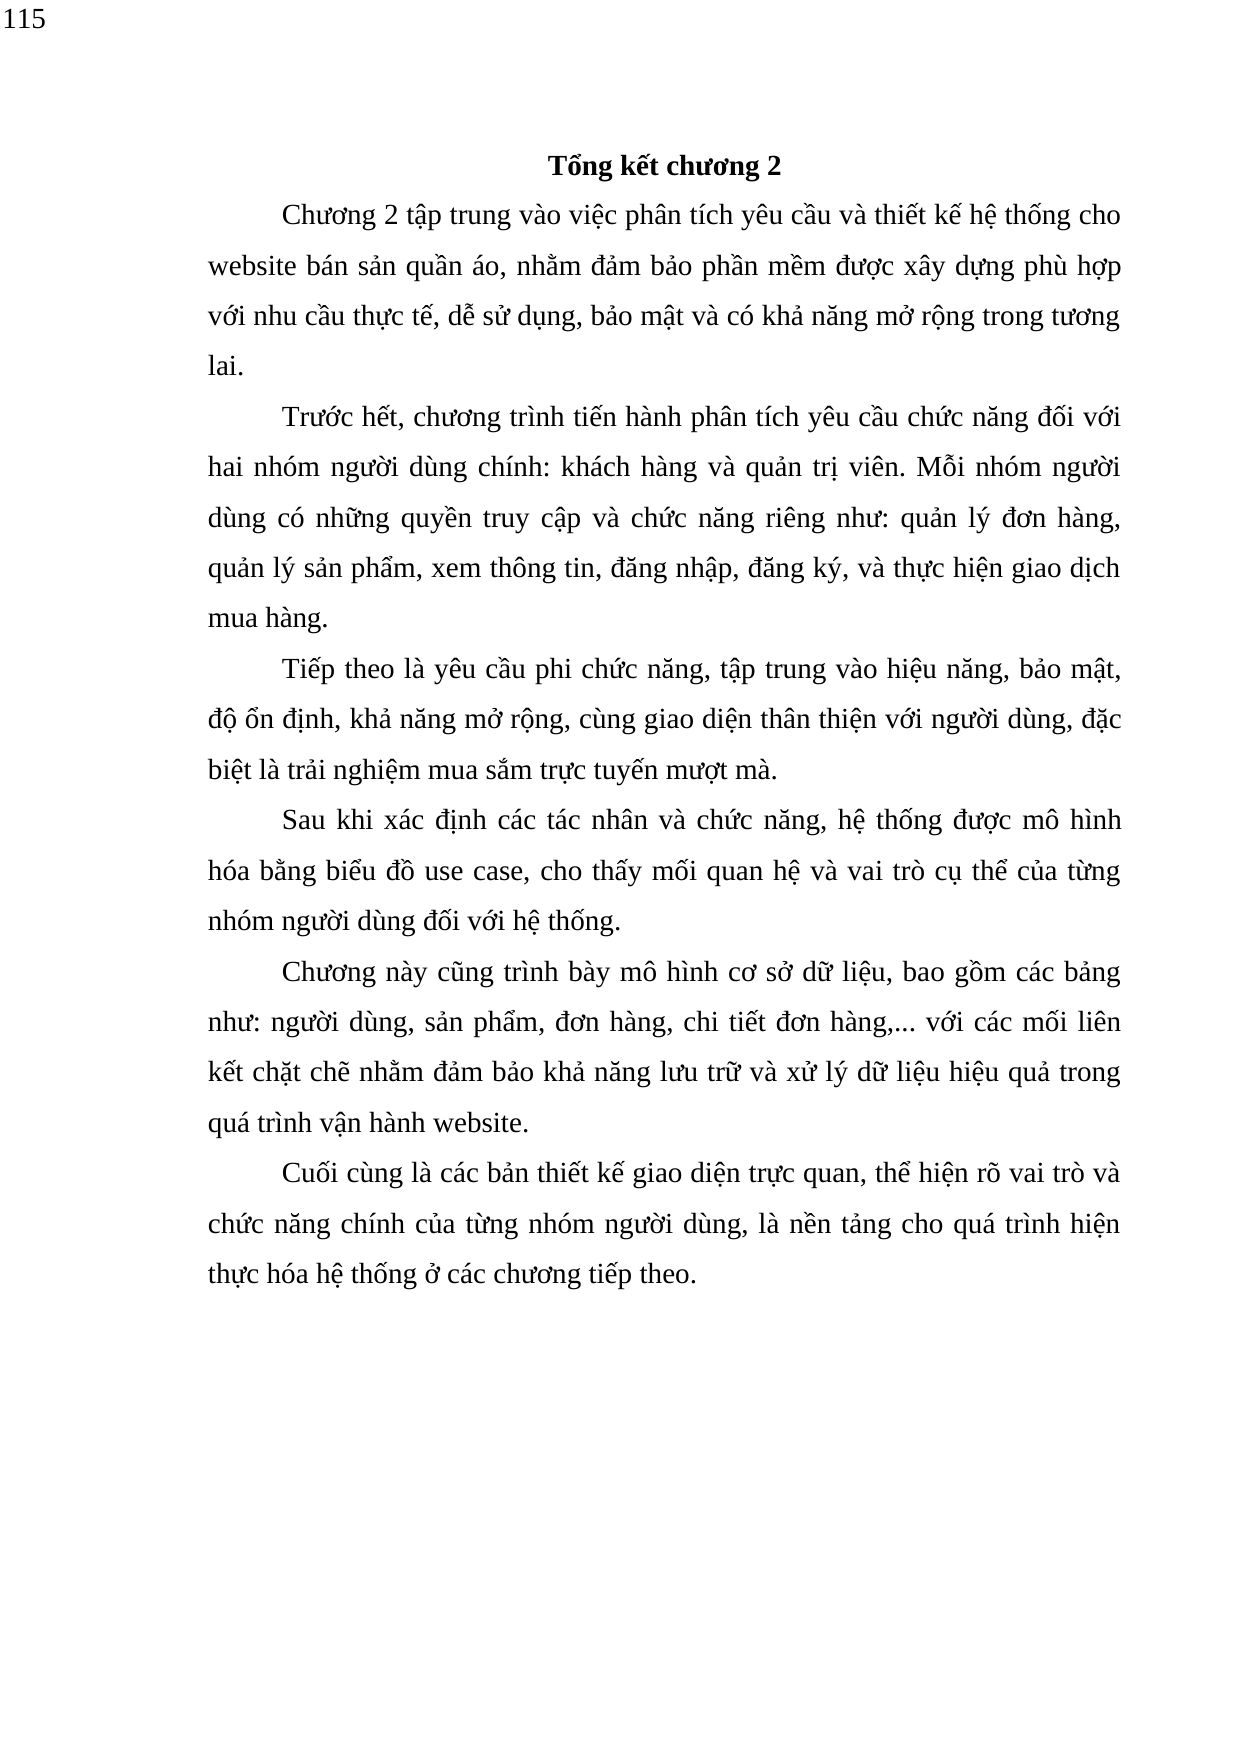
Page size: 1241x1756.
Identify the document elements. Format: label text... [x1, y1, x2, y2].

text Sau khi xác định các tác nhân và chức năng, hệ thống được mô hình hóa bằng biểu đồ use case, cho thấy mối quan hệ và vai trò cụ thể của từng nhóm người dùng đối với hệ thống. [208, 802, 1122, 937]
text Trước hết, chương trình tiến hành phân tích yêu cầu chức năng đối với hai nhóm người dùng chính: khách hàng và quản trị viên. Mỗi nhóm người dùng có những quyền truy cập và chức năng riêng như: quản lý đơn hàng, quản lý sản phẩm, xem thông tin, đăng nhập, đăng ký, và thực hiện giao dịch mua hàng. [208, 399, 1122, 634]
text Cuối cùng là các bản thiết kế giao diện trực quan, thể hiện rõ vai trò và chức năng chính của từng nhóm người dùng, là nền tảng cho quá trình hiện thực hóa hệ thống ở các chương tiếp theo. [208, 1156, 1122, 1290]
text Chương này cũng trình bày mô hình cơ sở dữ liệu, bao gồm các bảng như: người dùng, sản phẩm, đơn hàng, chi tiết đơn hàng,... với các mối liên kết chặt chẽ nhằm đảm bảo khả năng lưu trữ và xử lý dữ liệu hiệu quả trong quá trình vận hành website. [208, 954, 1122, 1138]
text Tiếp theo là yêu cầu phi chức năng, tập trung vào hiệu năng, bảo mật, độ ổn định, khả năng mở rộng, cùng giao diện thân thiện với người dùng, đặc biệt là trải nghiệm mua sắm trực tuyến mượt mà. [208, 651, 1122, 785]
subtitle Tổng kết chương 2 [548, 148, 1137, 181]
text Chương 2 tập trung vào việc phân tích yêu cầu và thiết kế hệ thống cho website bán sản quần áo, nhằm đảm bảo phần mềm được xây dựng phù hợp với nhu cầu thực tế, dễ sử dụng, bảo mật và có khả năng mở rộng trong tương lai. [208, 197, 1122, 382]
